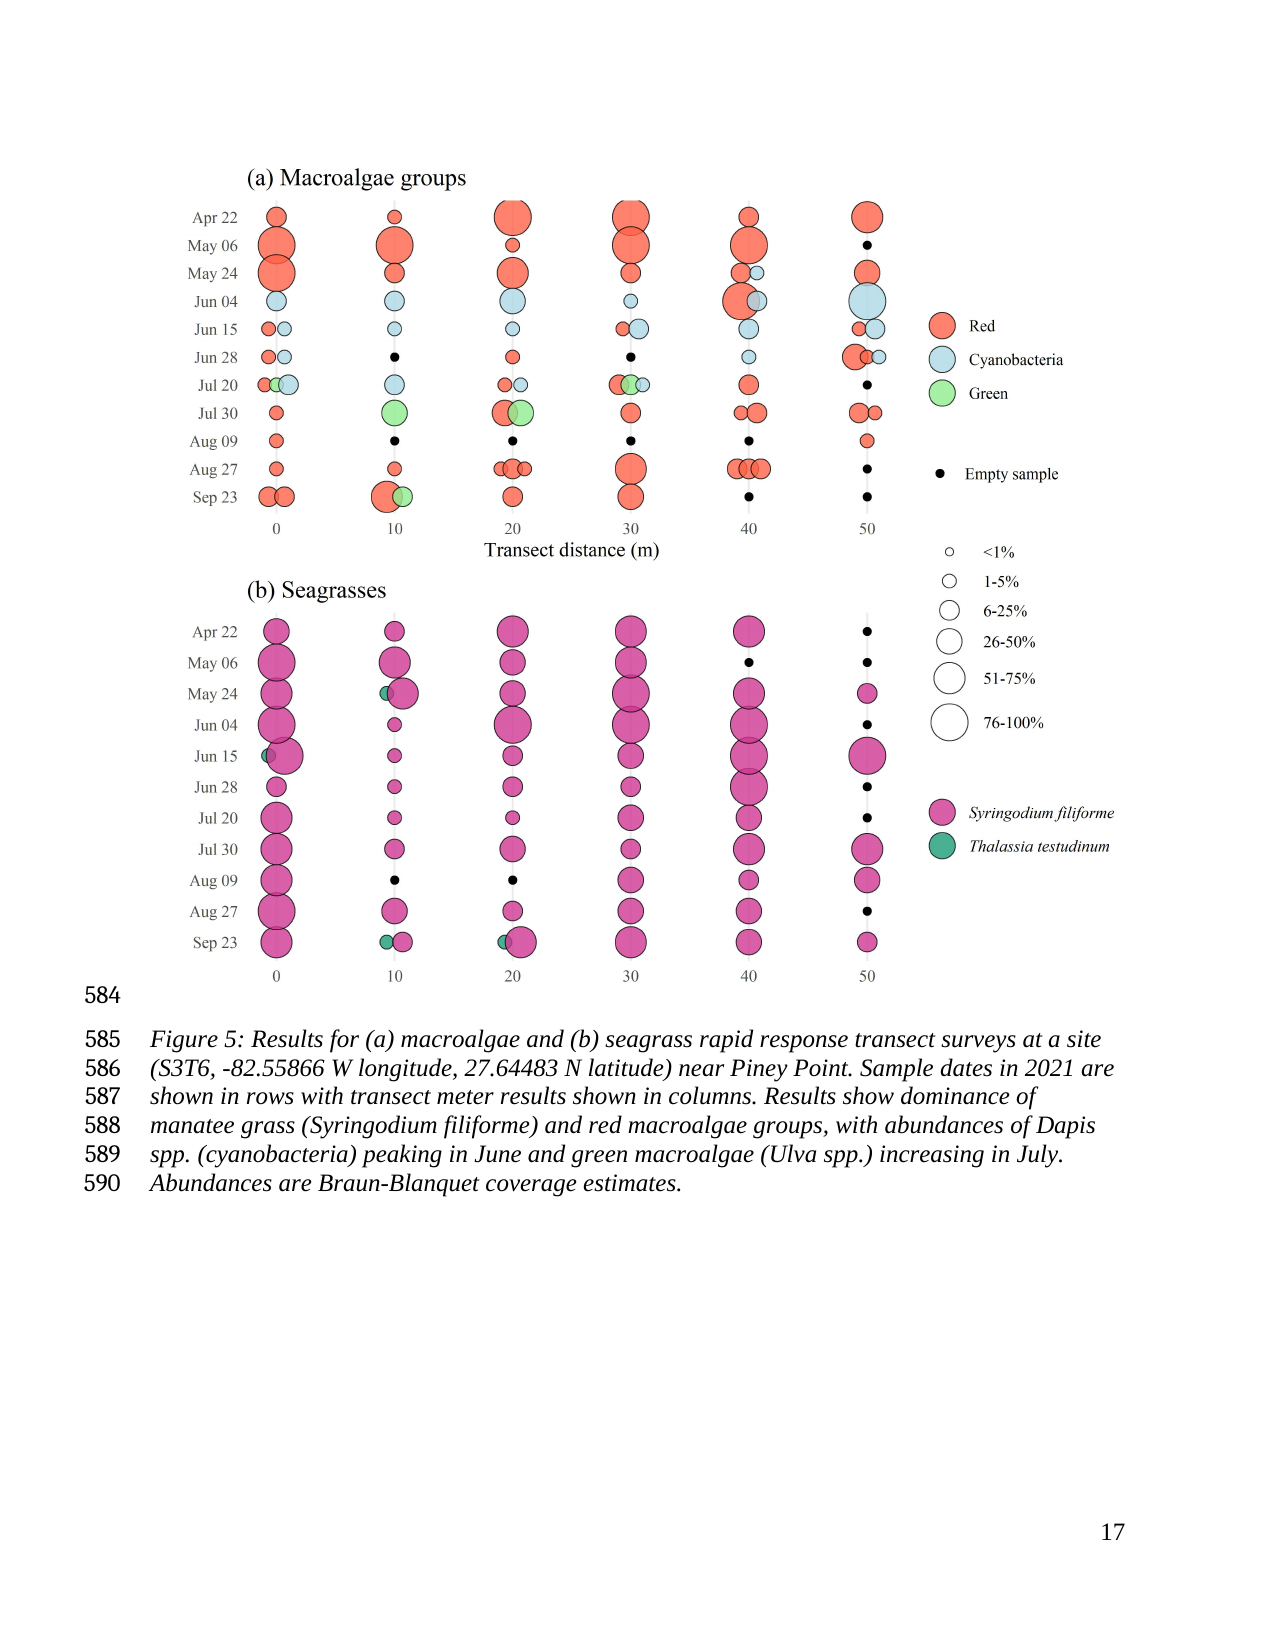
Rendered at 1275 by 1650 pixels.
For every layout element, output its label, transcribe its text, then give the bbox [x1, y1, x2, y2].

picture [168, 150, 1144, 1004]
text Figure 5: Results for (a) macroalgae and (b) seagrass rapid response transect surveys at a site (S3T6, -82.55866 W longitude, 27.64483 N latitude) near Piney Point. Sample dates in 2021 are shown in rows with transect meter results shown in columns. Results show dominance of manatee grass (Syringodium filiforme) and red macroalgae groups, with abundances of Dapis spp. (cyanobacteria) peaking in June and green macroalgae (Ulva spp.) increasing in July. Abundances are Braun-Blanquet coverage estimates. [150, 1024, 1125, 1196]
